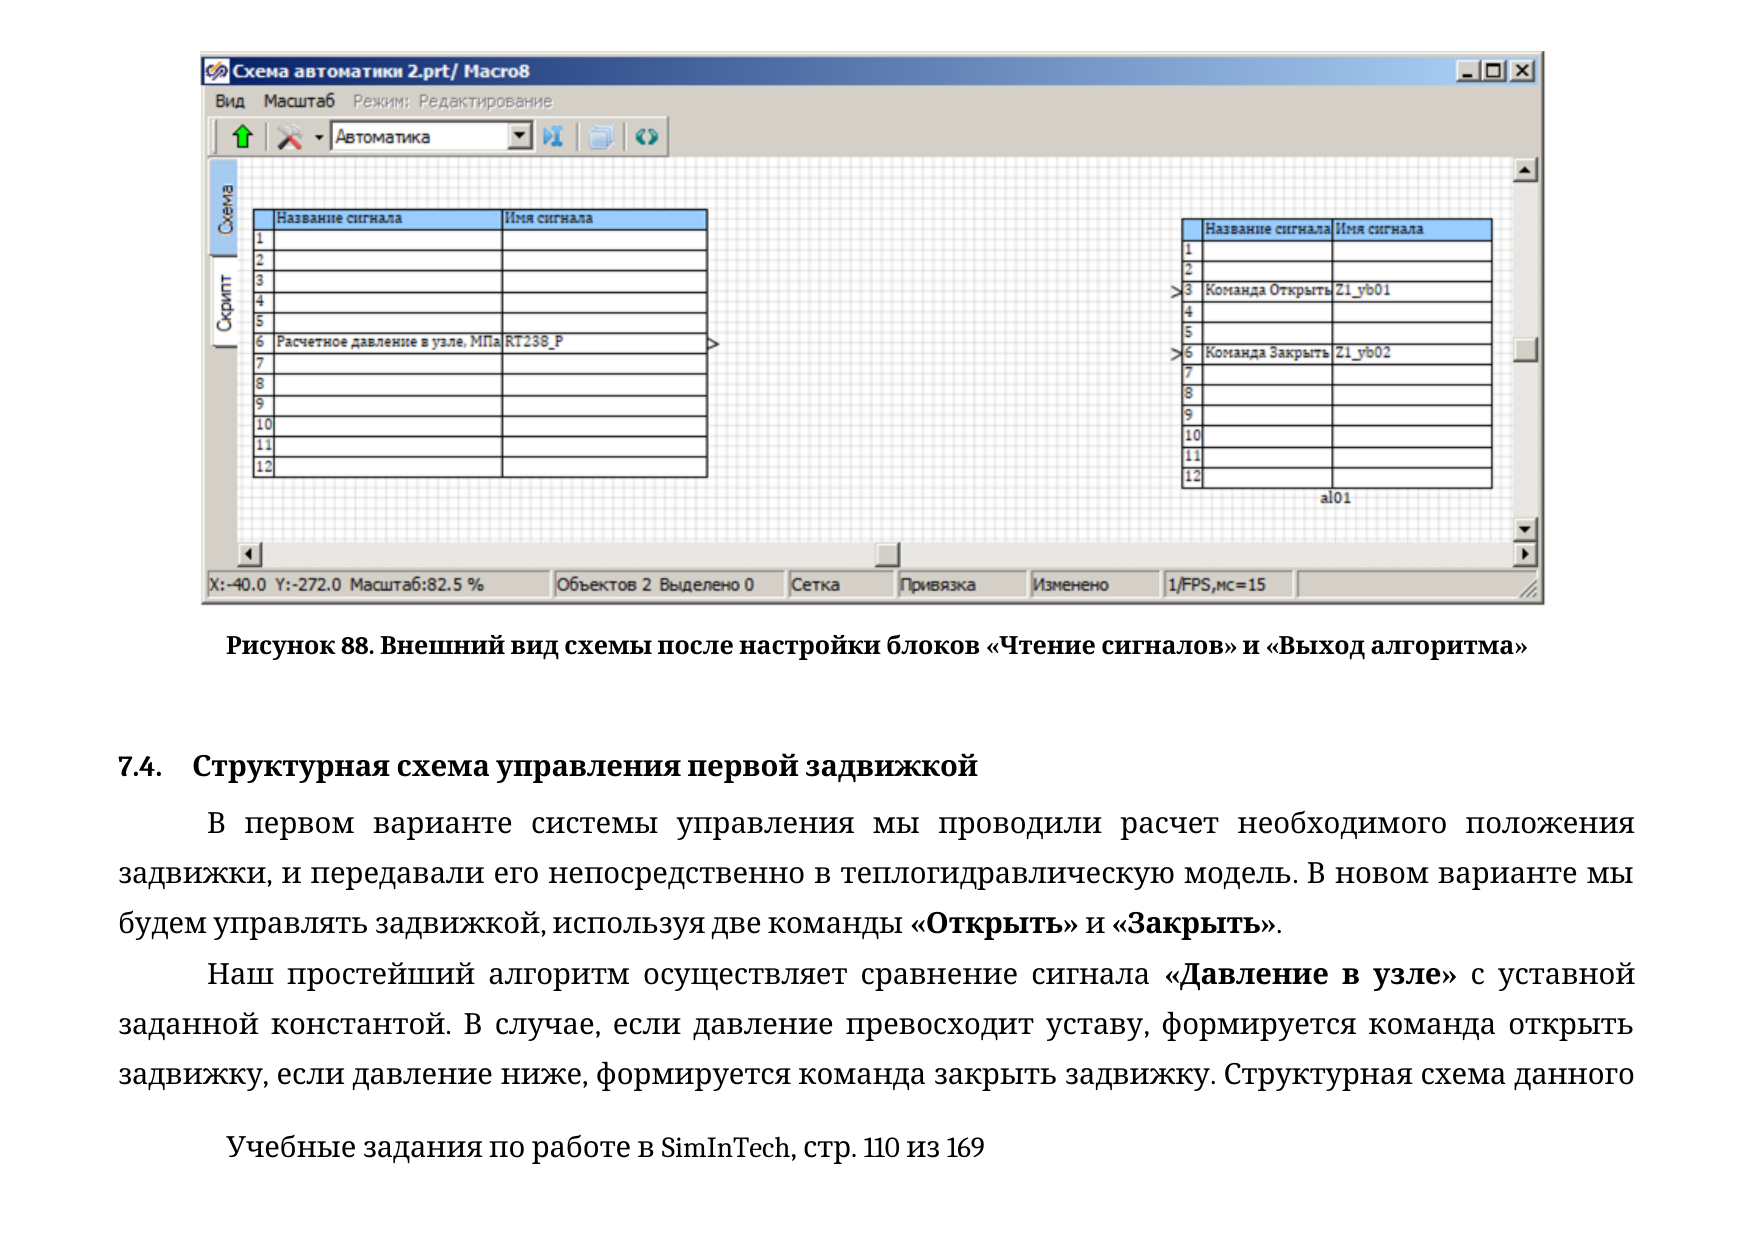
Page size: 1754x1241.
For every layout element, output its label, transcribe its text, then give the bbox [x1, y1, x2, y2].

text В первом варианте системы управления мы проводили расчет необходимого положения задвижки, и передавали его непосредственно в теплогидравлическую модель. В новом варианте мы будем управлять задвижкой, используя две команды «Открыть» и «Закрыть». [118, 807, 1636, 941]
picture [200, 51, 1554, 616]
subtitle Структурная схема управления первой задвижкой [118, 750, 1636, 784]
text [118, 958, 1636, 1092]
